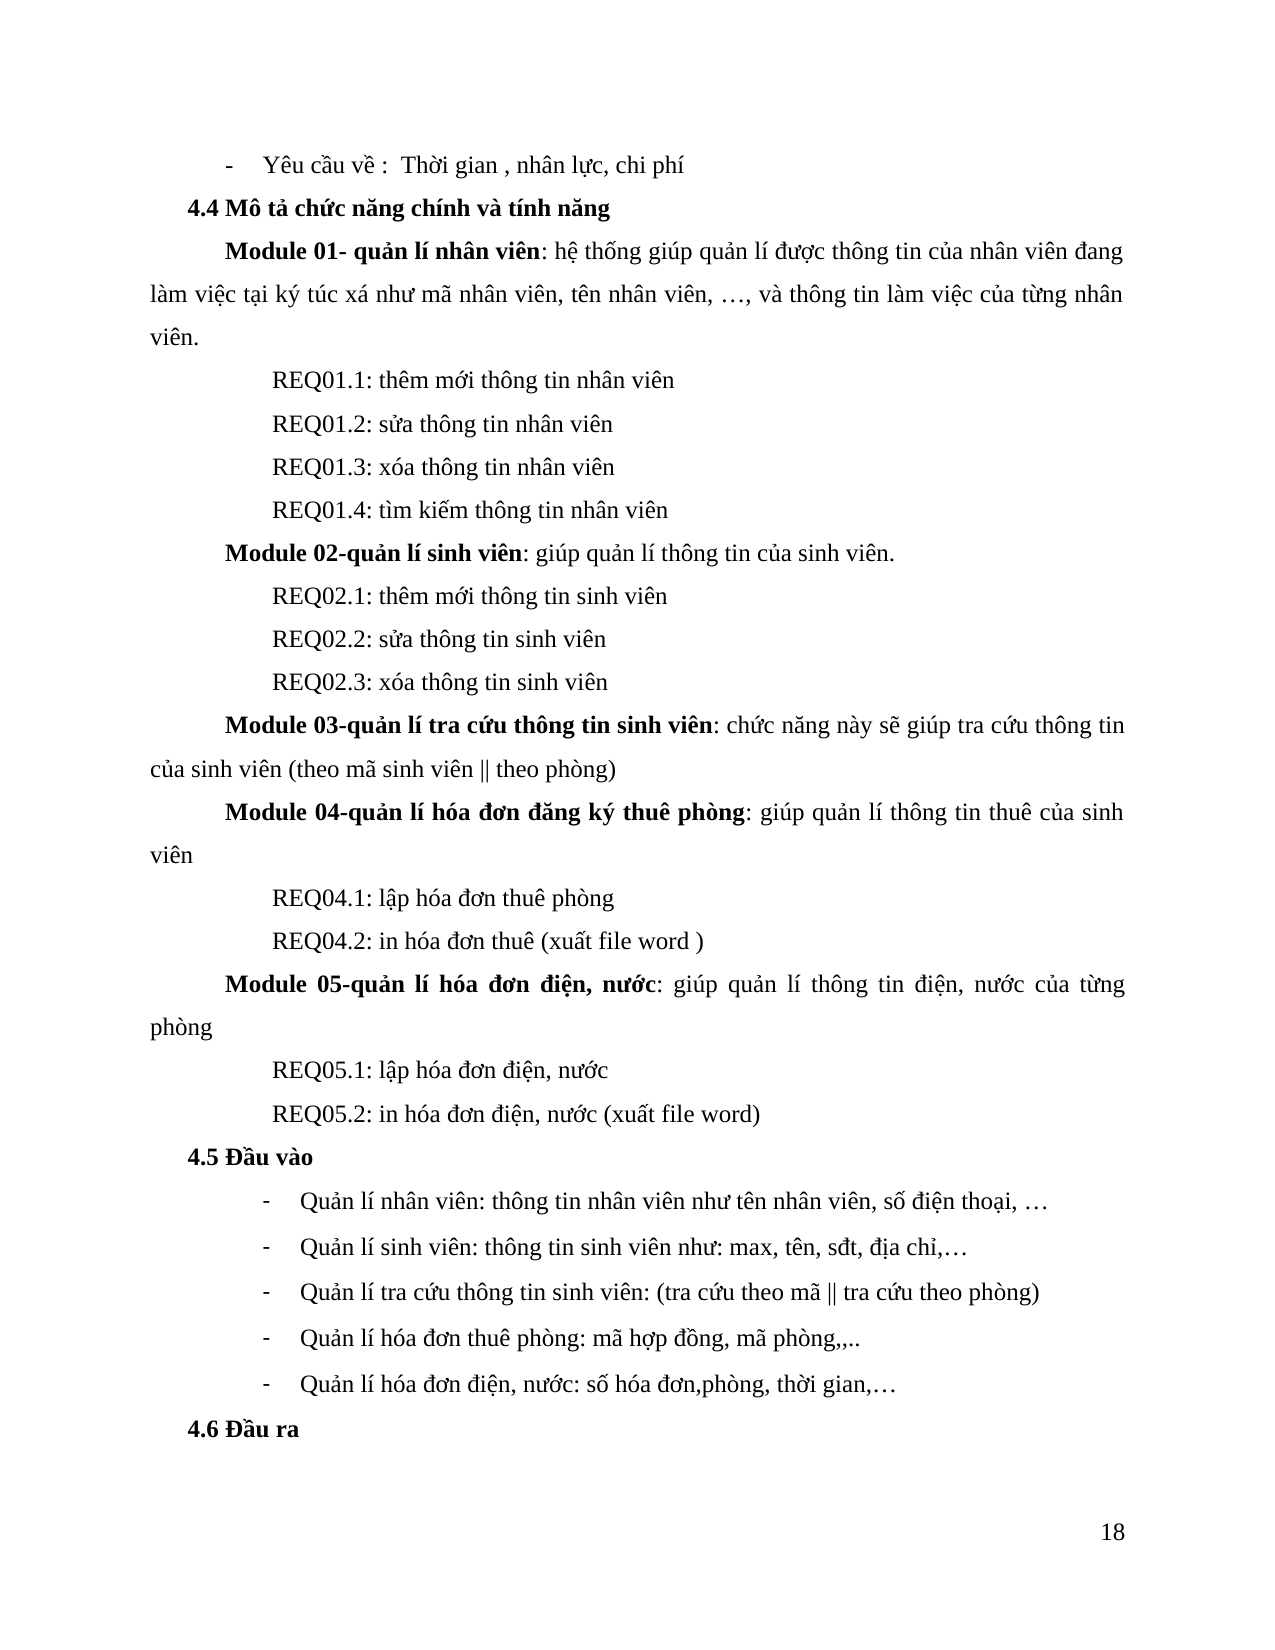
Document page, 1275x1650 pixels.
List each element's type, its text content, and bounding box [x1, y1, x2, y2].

text Module 01- quản lí nhân viên: hệ thống giúp quản lí được thông tin của nhân viên đang làm việc tại ký túc xá như mã nhân viên, tên nhân viên, …, và thông tin làm việc của từng nhân viên. [150, 236, 1125, 351]
text REQ01.4: tìm kiếm thông tin nhân viên [131, 495, 1125, 524]
list Quản lí nhân viên: thông tin nhân viên như tên nhân viên, số điện thoại, … [262, 1185, 1125, 1216]
list Đầu vào [187, 1142, 1125, 1171]
text REQ02.2: sửa thông tin sinh viên [253, 624, 1125, 653]
list Đầu ra [187, 1414, 1125, 1442]
text Module 05-quản lí hóa đơn điện, nước: giúp quản lí thông tin điện, nước của từng phòng [150, 969, 1125, 1041]
text REQ04.1: lập hóa đơn thuê phòng [262, 883, 1125, 912]
list Quản lí sinh viên: thông tin sinh viên như: max, tên, sđt, địa chỉ,… [262, 1231, 1125, 1261]
list Quản lí tra cứu thông tin sinh viên: (tra cứu theo mã || tra cứu theo phòng) [262, 1276, 1125, 1307]
text REQ05.1: lập hóa đơn điện, nước [216, 1056, 1125, 1084]
text REQ01.3: xóa thông tin nhân viên [131, 452, 1125, 481]
text Module 03-quản lí tra cứu thông tin sinh viên: chức năng này sẽ giúp tra cứu thông tin của sinh viên (theo mã sinh viên || theo phòng) [150, 711, 1125, 782]
text REQ04.2: in hóa đơn thuê (xuất file word ) [206, 926, 1125, 955]
text REQ05.2: in hóa đơn điện, nước (xuất file word) [206, 1099, 1125, 1127]
text Module 02-quản lí sinh viên: giúp quản lí thông tin của sinh viên. [150, 538, 1125, 567]
text REQ01.2: sửa thông tin nhân viên [131, 409, 1125, 437]
text REQ02.1: thêm mới thông tin sinh viên [253, 581, 1125, 610]
list Quản lí hóa đơn thuê phòng: mã hợp đồng, mã phòng,,.. [262, 1322, 1125, 1353]
text Module 04-quản lí hóa đơn đăng ký thuê phòng: giúp quản lí thông tin thuê của sinh viên [150, 797, 1125, 869]
list Yêu cầu về : Thời gian , nhân lực, chi phí [225, 150, 1125, 179]
list Quản lí hóa đơn điện, nước: số hóa đơn,phòng, thời gian,… [262, 1368, 1125, 1398]
list Mô tả chức năng chính và tính năng [187, 193, 1125, 222]
text REQ01.1: thêm mới thông tin nhân viên [131, 366, 1125, 394]
text REQ02.3: xóa thông tin sinh viên [253, 667, 1125, 696]
